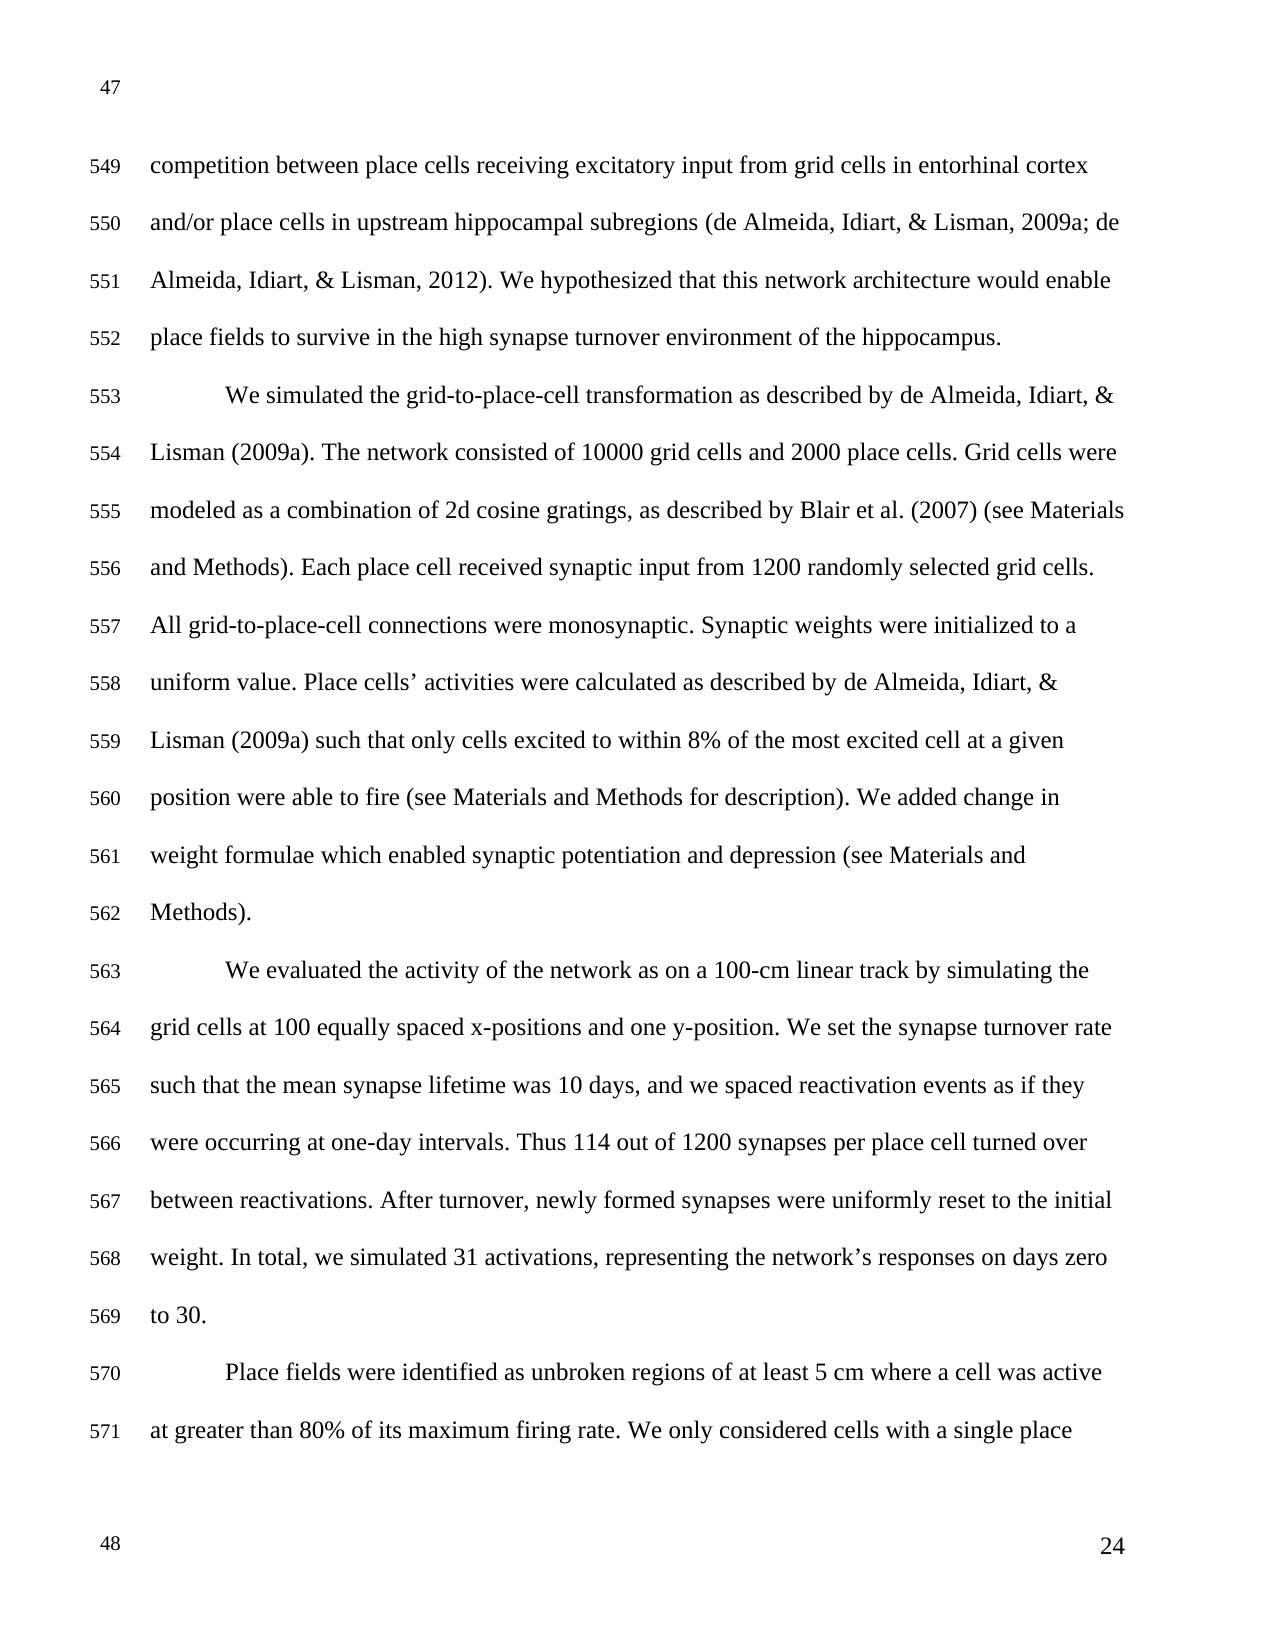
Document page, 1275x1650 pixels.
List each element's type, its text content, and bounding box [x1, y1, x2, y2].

text We evaluated the activity of the network as on a 100-cm linear track by simulating the grid cells at 100 equally spaced x-positions and one y-position. We set the synapse turnover rate such that the mean synapse lifetime was 10 days, and we spaced reactivation events as if they were occurring at one-day intervals. Thus 114 out of 1200 synapses per place cell turned over between reactivations. After turnover, newly formed synapses were uniformly reset to the initial weight. In total, we simulated 31 activations, representing the network’s responses on days zero to 30. [150, 955, 1125, 1329]
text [150, 1357, 1125, 1444]
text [150, 150, 1125, 351]
text We simulated the grid-to-place-cell transformation as described by de Almeida, Idiart, & Lisman (2009a). The network consisted of 10000 grid cells and 2000 place cells. Grid cells were modeled as a combination of 2d cosine gratings, as described by Blair et al. (2007) (see Materials and Methods). Each place cell received synaptic input from 1200 randomly selected grid cells. All grid-to-place-cell connections were monosynaptic. Synaptic weights were initialized to a uniform value. Place cells’ activities were calculated as described by de Almeida, Idiart, & Lisman (2009a) such that only cells excited to within 8% of the most excited cell at a given position were able to fire (see Materials and Methods for description). We added change in weight formulae which enabled synaptic potentiation and depression (see Materials and Methods). [150, 380, 1125, 926]
